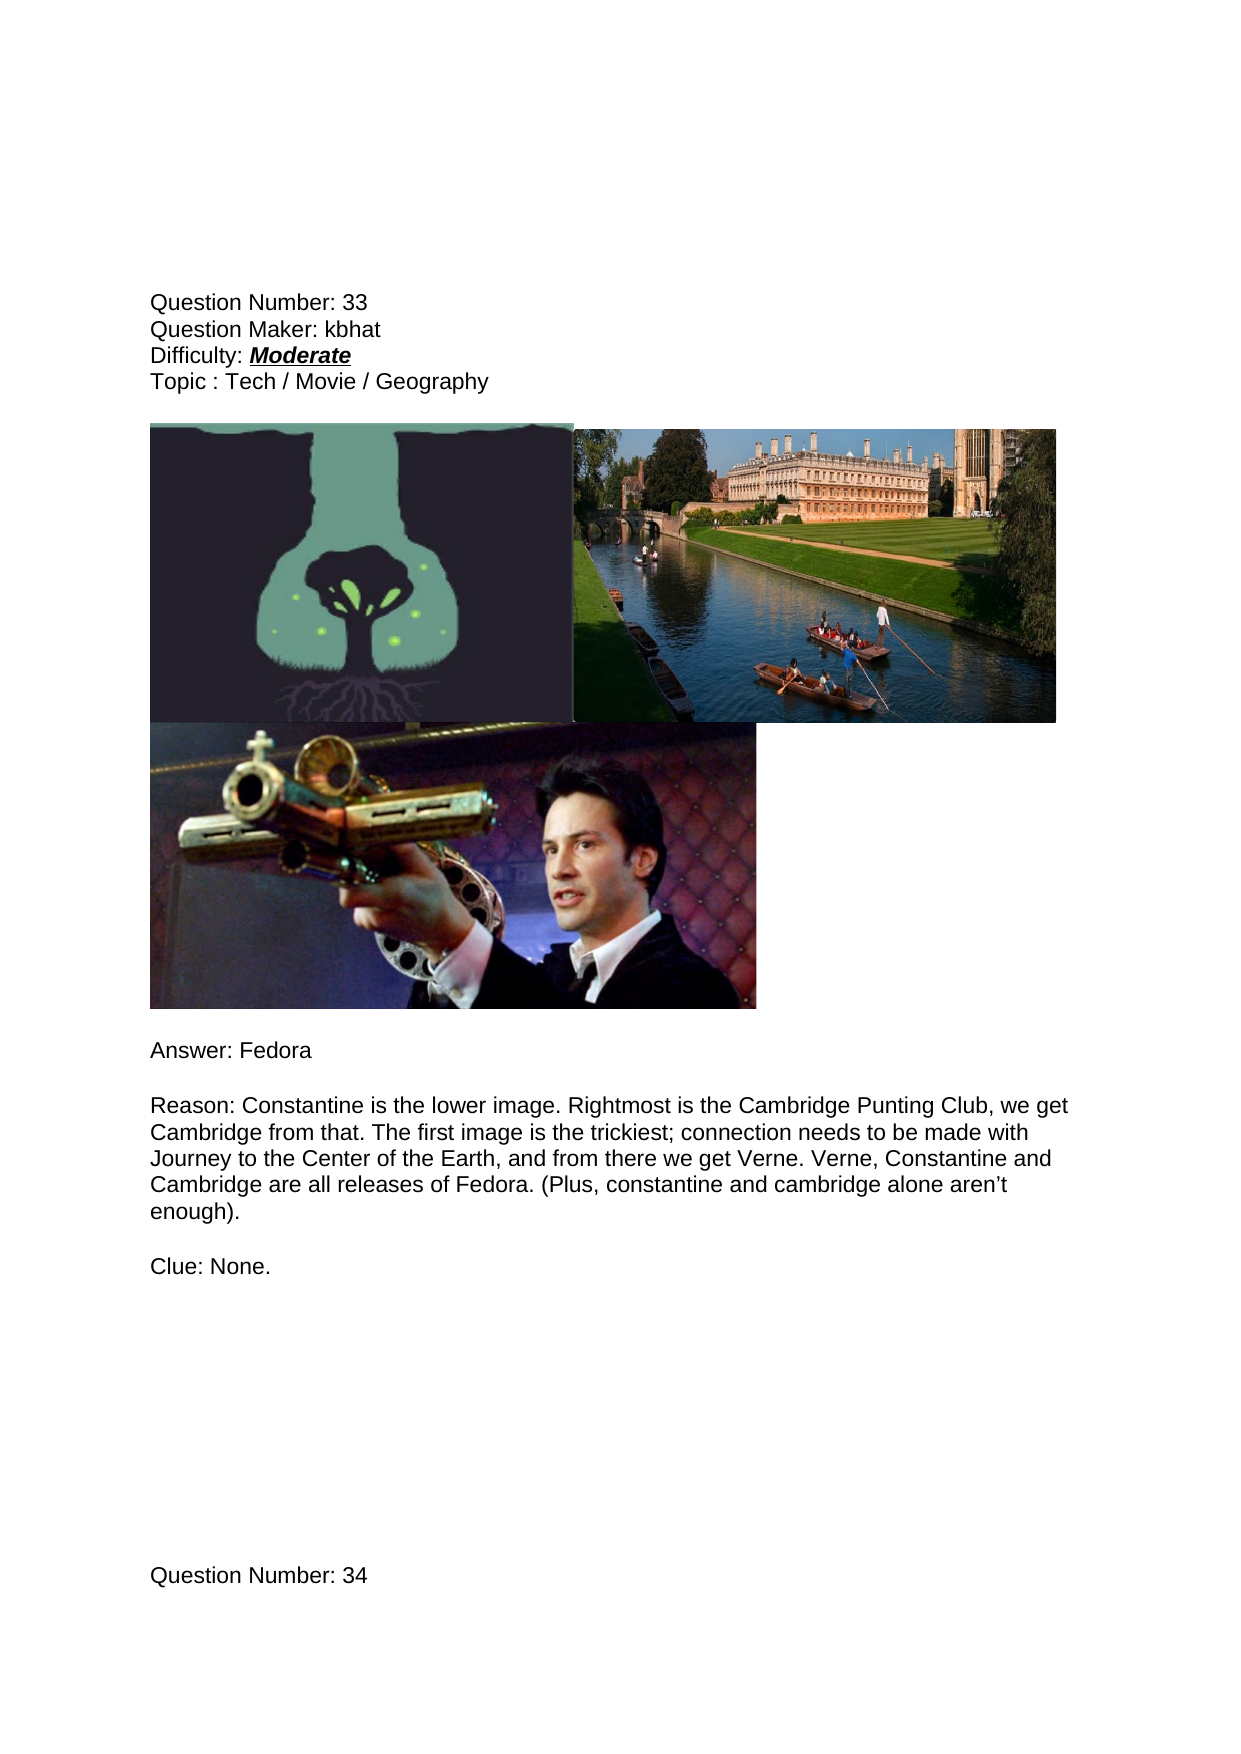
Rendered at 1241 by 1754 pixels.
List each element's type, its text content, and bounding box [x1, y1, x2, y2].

text Answer: Fedora [150, 1037, 1090, 1063]
text Clue: None. [150, 1253, 1090, 1279]
picture [150, 423, 1057, 1009]
text Difficulty: Moderate [150, 342, 1090, 368]
text Topic : Tech / Movie / Geography [150, 368, 1090, 395]
text Question Number: 33 [150, 289, 1090, 316]
text Question Number: 34 [150, 1562, 1090, 1588]
text Question Maker: kbhat [150, 316, 1090, 342]
text Reason: Constantine is the lower image. Rightmost is the Cambridge Punting Club, we get Cambridge from that. The first image is the trickiest; connection needs to be made with Journey to the Center of the Earth, and from there we get Verne. Verne, Constantine and Cambridge are all releases of Fedora. (Plus, constantine and cambridge alone aren’t enough). [150, 1092, 1090, 1224]
